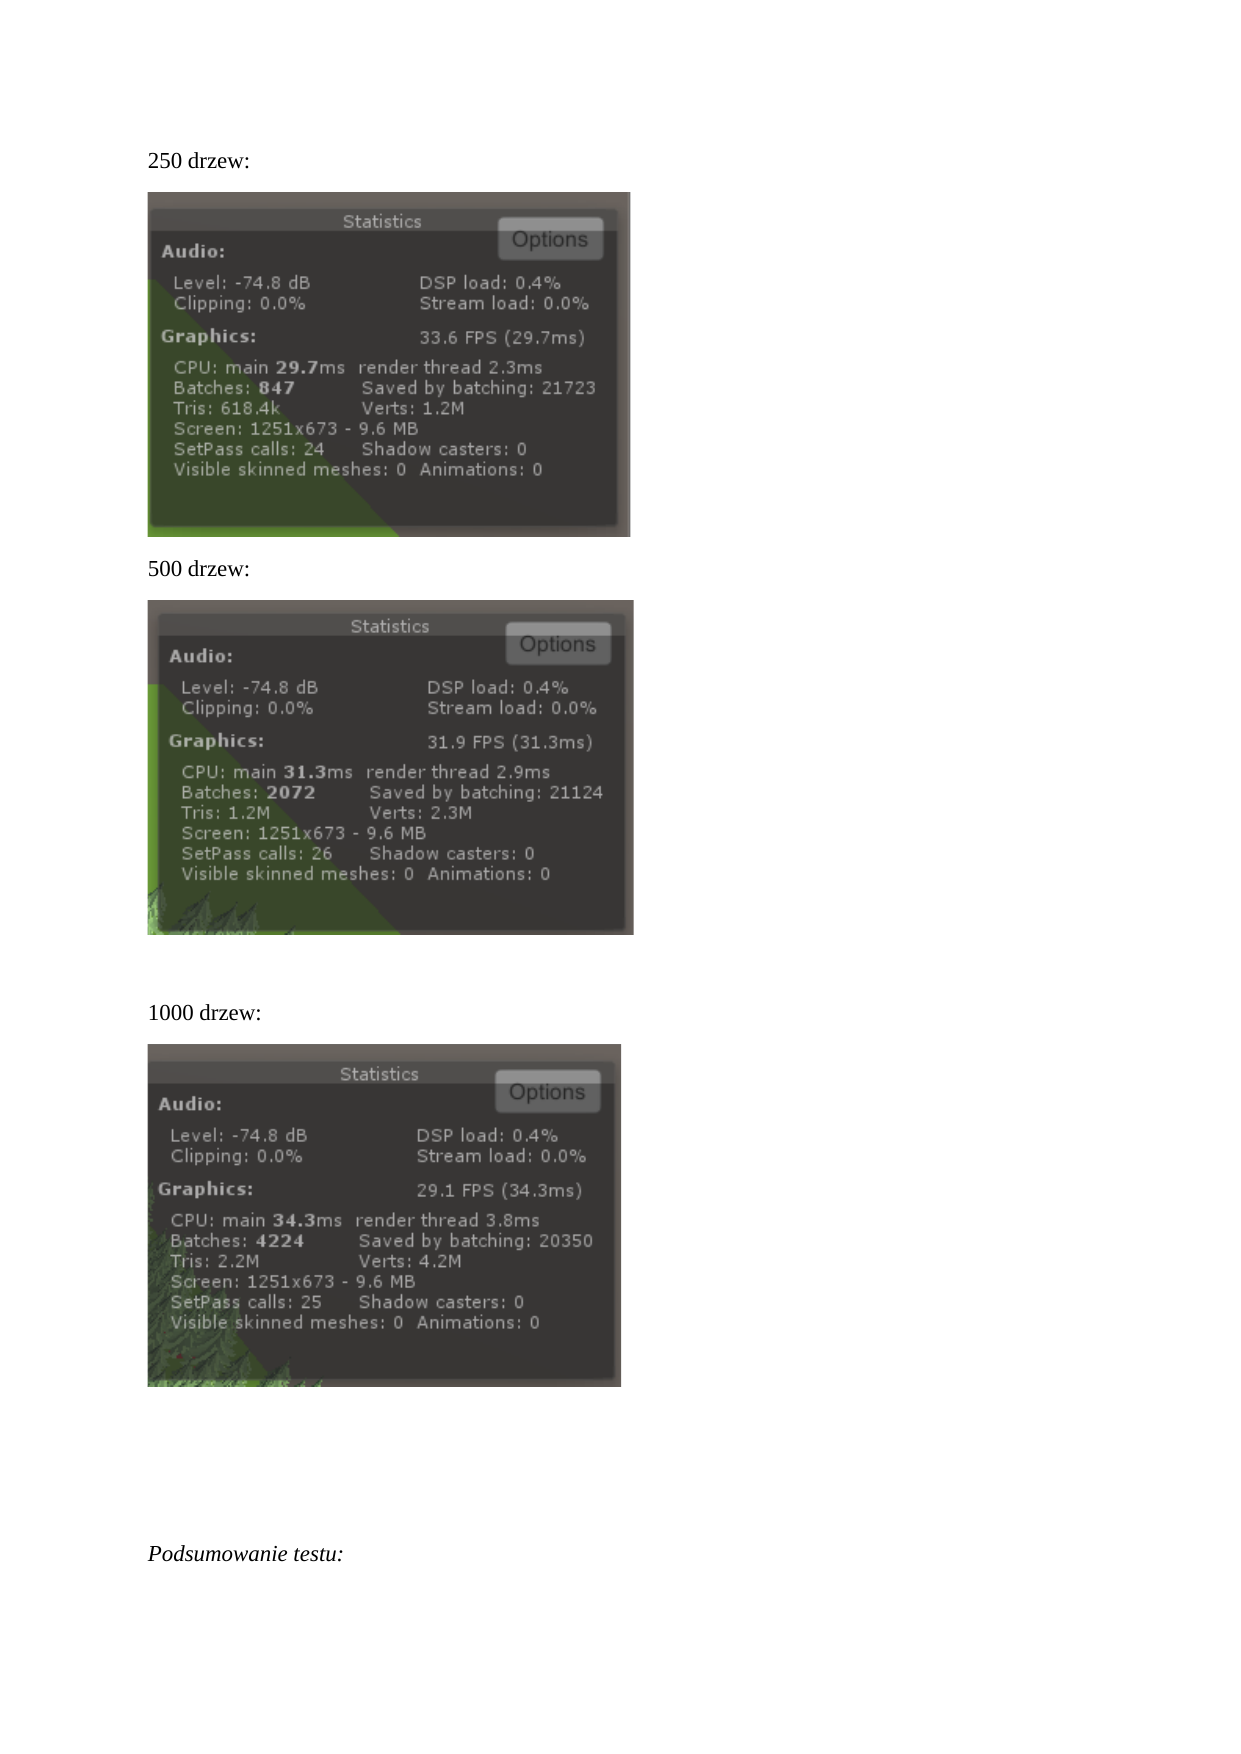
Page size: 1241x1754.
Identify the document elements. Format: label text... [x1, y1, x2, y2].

text 1000 drzew: [148, 999, 1093, 1025]
text 250 drzew: [148, 148, 1093, 174]
text 500 drzew: [148, 555, 1093, 582]
picture [147, 600, 634, 935]
picture [147, 1044, 622, 1387]
picture [147, 192, 631, 537]
text Podsumowanie testu: [148, 1540, 1093, 1567]
